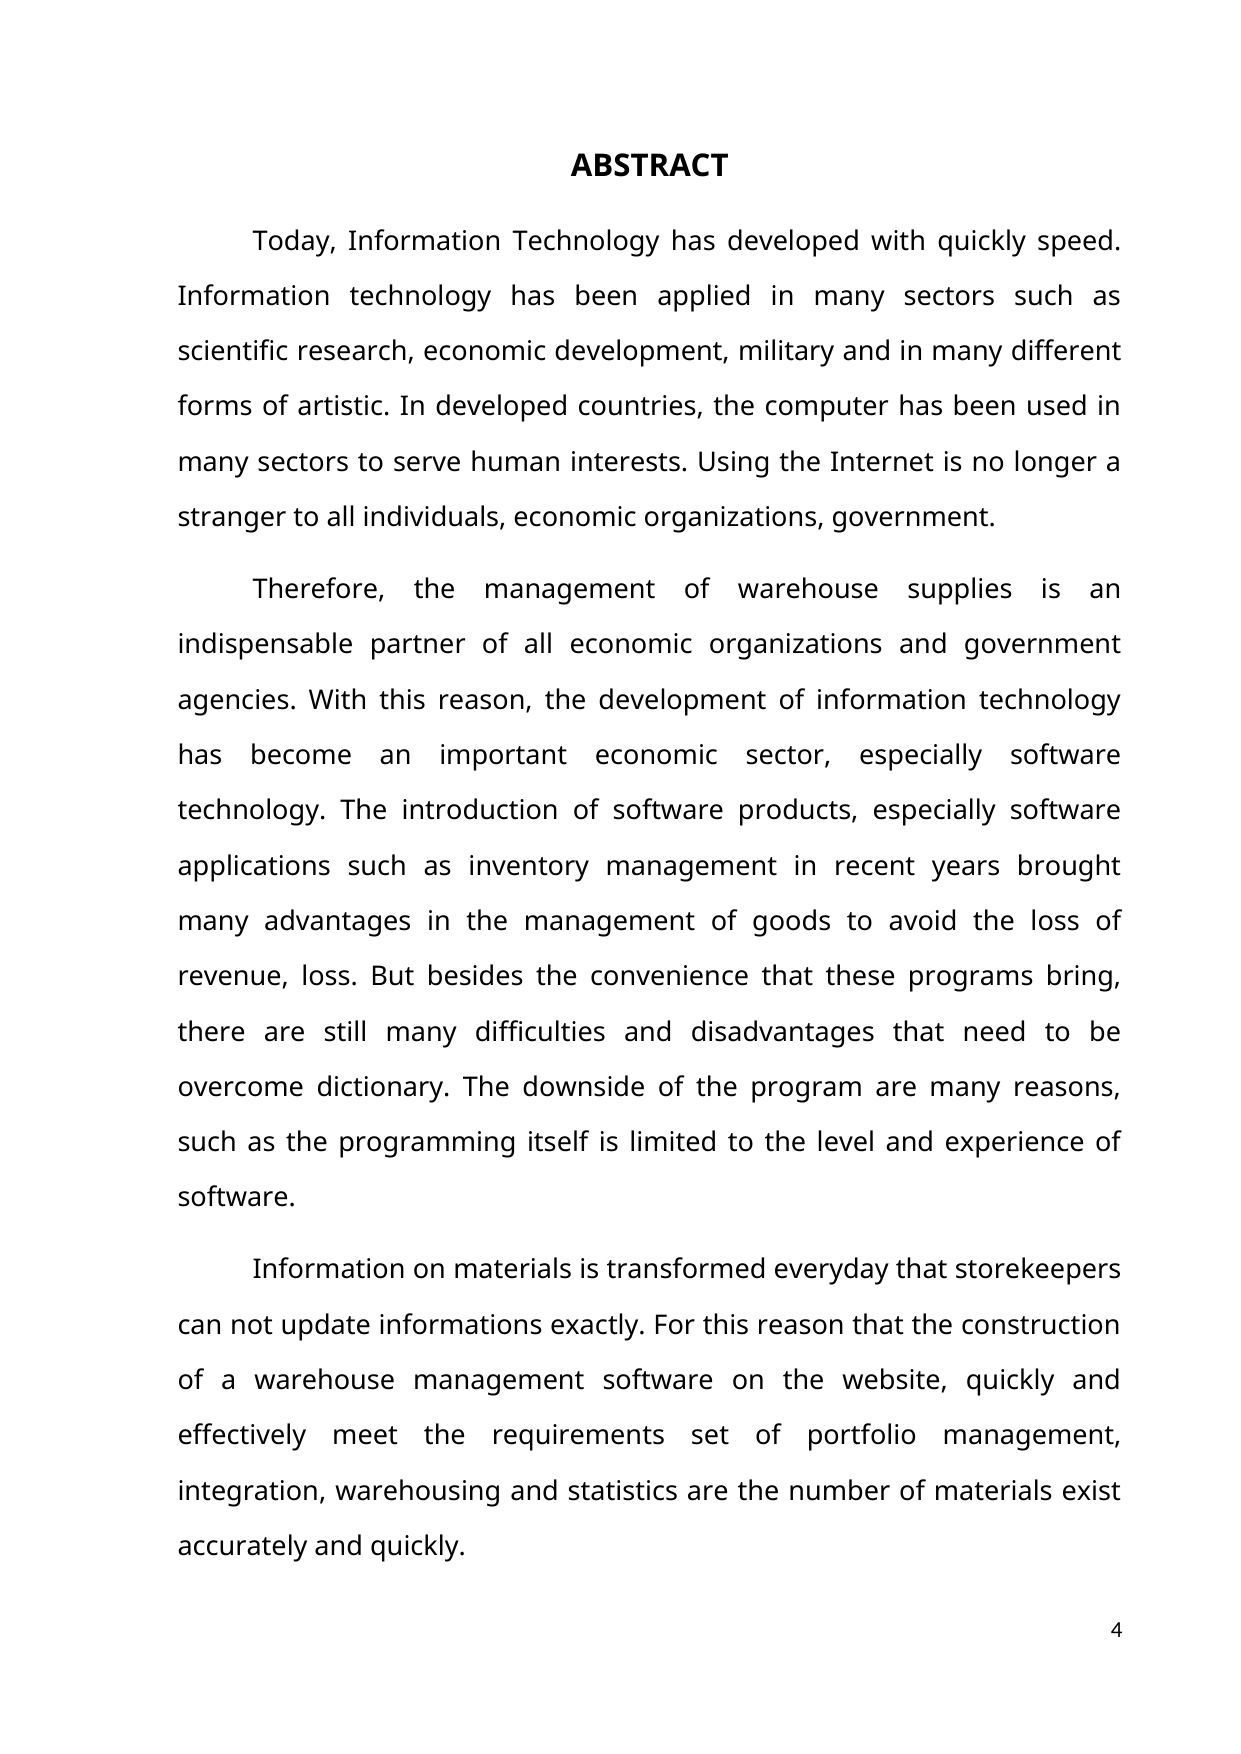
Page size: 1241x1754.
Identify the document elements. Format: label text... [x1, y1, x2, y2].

text Today, Information Technology has developed with quickly speed. Information technology has been applied in many sectors such as scientific research, economic development, military and in many different forms of artistic. In developed countries, the computer has been used in many sectors to serve human interests. Using the Internet is no longer a stranger to all individuals, economic organizations, government. [177, 221, 1122, 534]
text Therefore, the management of warehouse supplies is an indispensable partner of all economic organizations and government agencies. With this reason, the development of information technology has become an important economic sector, especially software technology. The introduction of software products, especially software applications such as inventory management in recent years brought many advantages in the management of goods to avoid the loss of revenue, loss. But besides the convenience that these programs bring, there are still many difficulties and disadvantages that need to be overcome dictionary. The downside of the program are many reasons, such as the programming itself is limited to the level and experience of software. [177, 569, 1122, 1215]
text Information on materials is transformed everyday that storekeepers can not update informations exactly. For this reason that the construction of a warehouse management software on the website, quickly and effectively meet the requirements set of portfolio management, integration, warehousing and statistics are the number of materials exist accurately and quickly. [177, 1250, 1122, 1563]
subtitle ABSTRACT [177, 143, 1122, 186]
